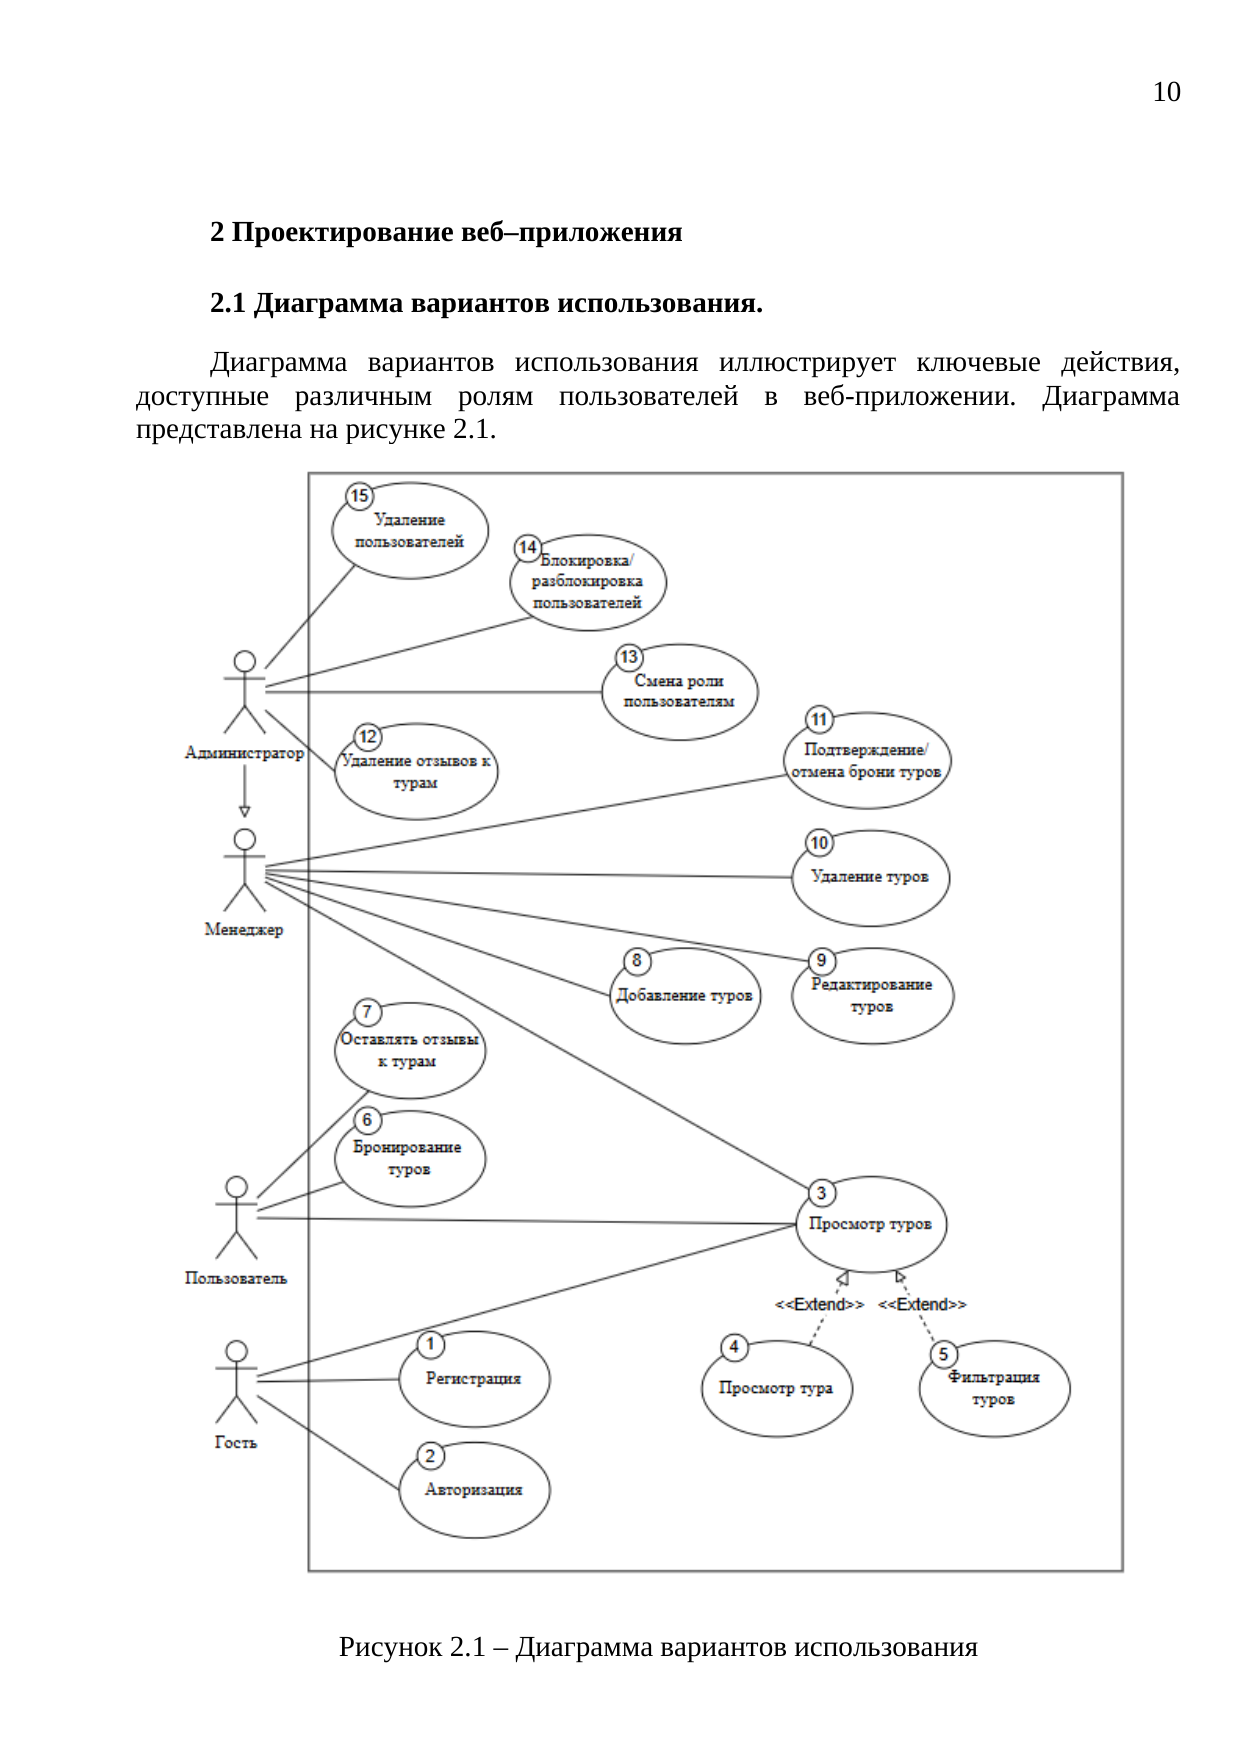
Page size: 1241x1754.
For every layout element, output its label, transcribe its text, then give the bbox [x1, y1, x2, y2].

subtitle 2.1 Диаграмма вариантов использования. [136, 286, 1181, 319]
text Диаграмма вариантов использования иллюстрирует ключевые действия, доступные различным ролям пользователей в веб-приложении. Диаграмма представлена на рисунке 2.1. [136, 344, 1181, 445]
text Рисунок 2.1 – Диаграмма вариантов использования [136, 1629, 1181, 1662]
subtitle 2 Проектирование веб–приложения [136, 214, 1181, 248]
picture [178, 444, 1139, 1600]
